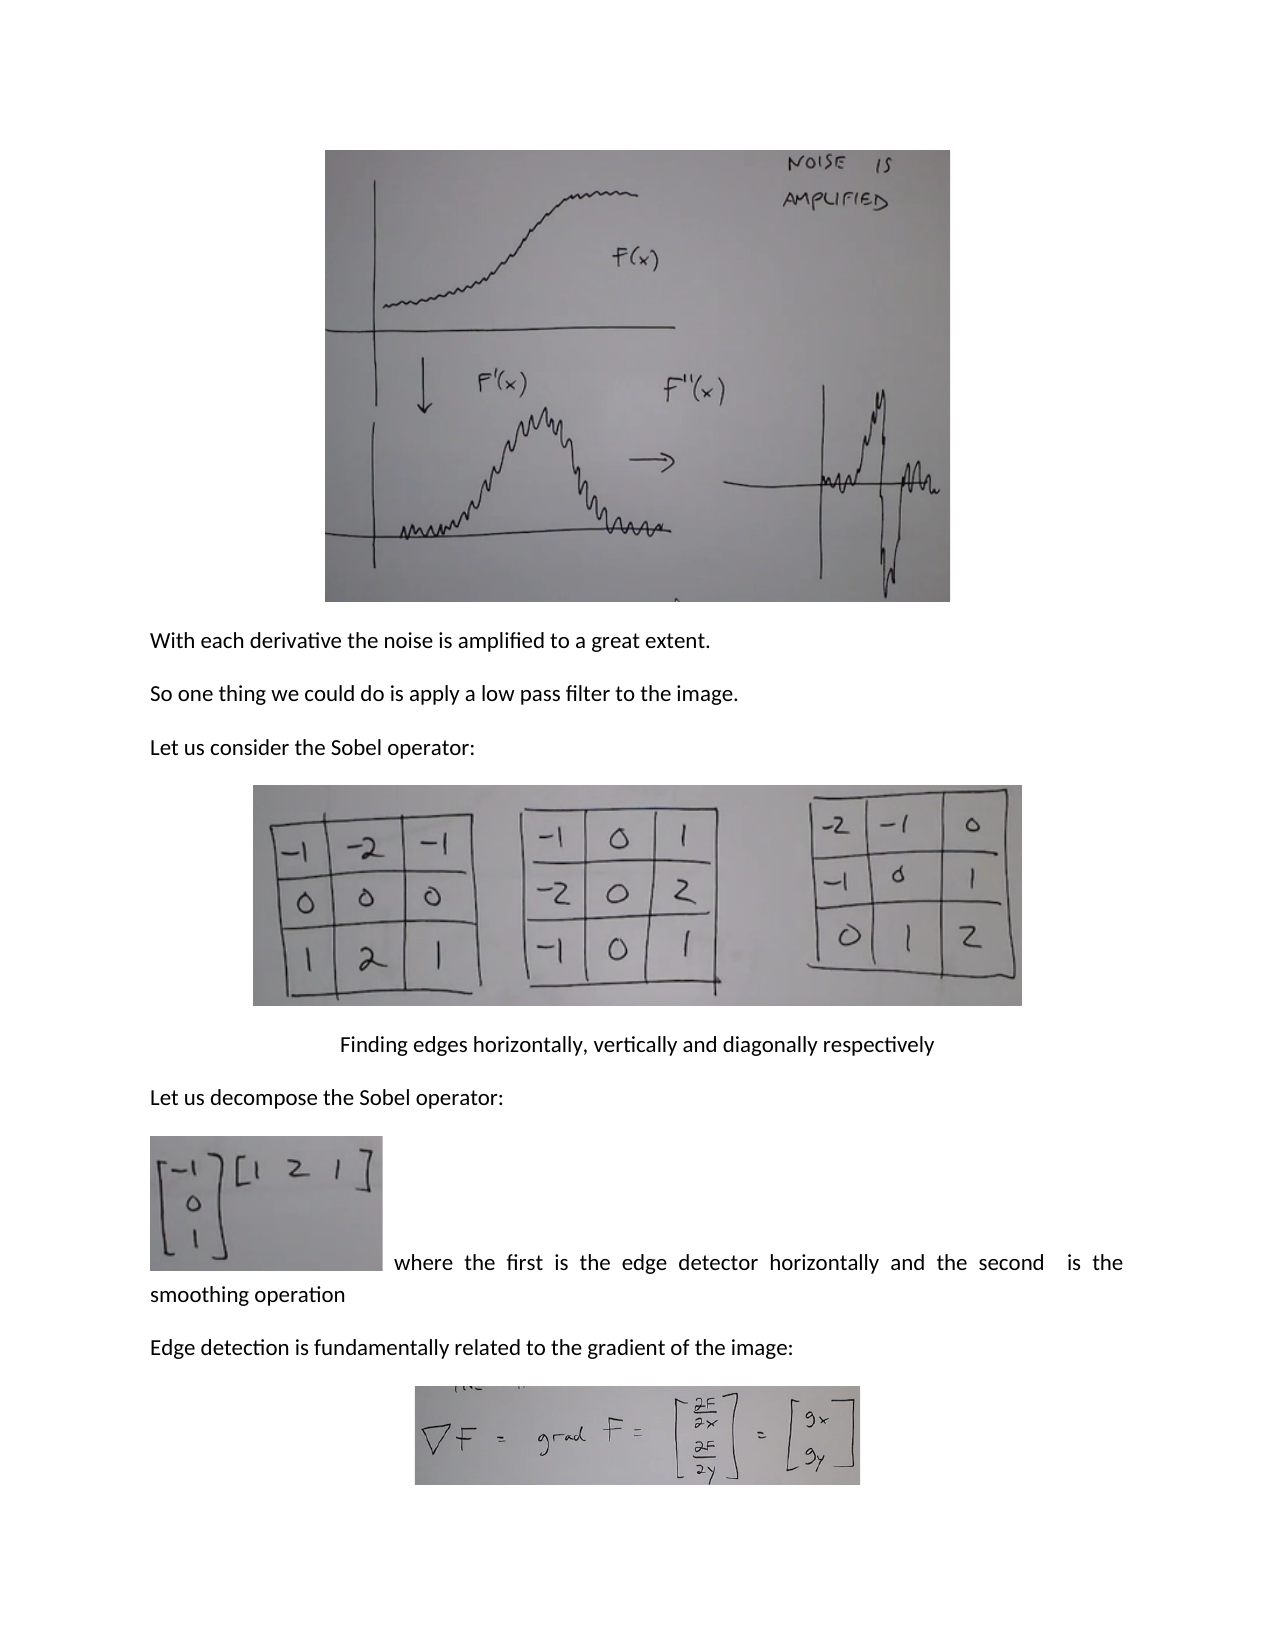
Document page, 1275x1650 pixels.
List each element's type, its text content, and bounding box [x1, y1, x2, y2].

text With each derivative the noise is amplified to a great extent. [150, 627, 1125, 654]
picture [325, 150, 951, 602]
text So one thing we could do is apply a low pass filter to the image. [150, 679, 1125, 708]
text Let us decompose the Sobel operator: [150, 1083, 1125, 1111]
text Edge detection is fundamentally related to the gradient of the image: [150, 1333, 1125, 1361]
text Finding edges horizontally, vertically and diagonally respectively [150, 1030, 1125, 1058]
text where the first is the edge detector horizontally and the second is the smoothing operation [150, 1136, 1125, 1308]
picture [253, 785, 1022, 1006]
picture [414, 1386, 861, 1485]
picture [150, 1136, 383, 1271]
text Let us consider the Sobel operator: [150, 733, 1125, 761]
